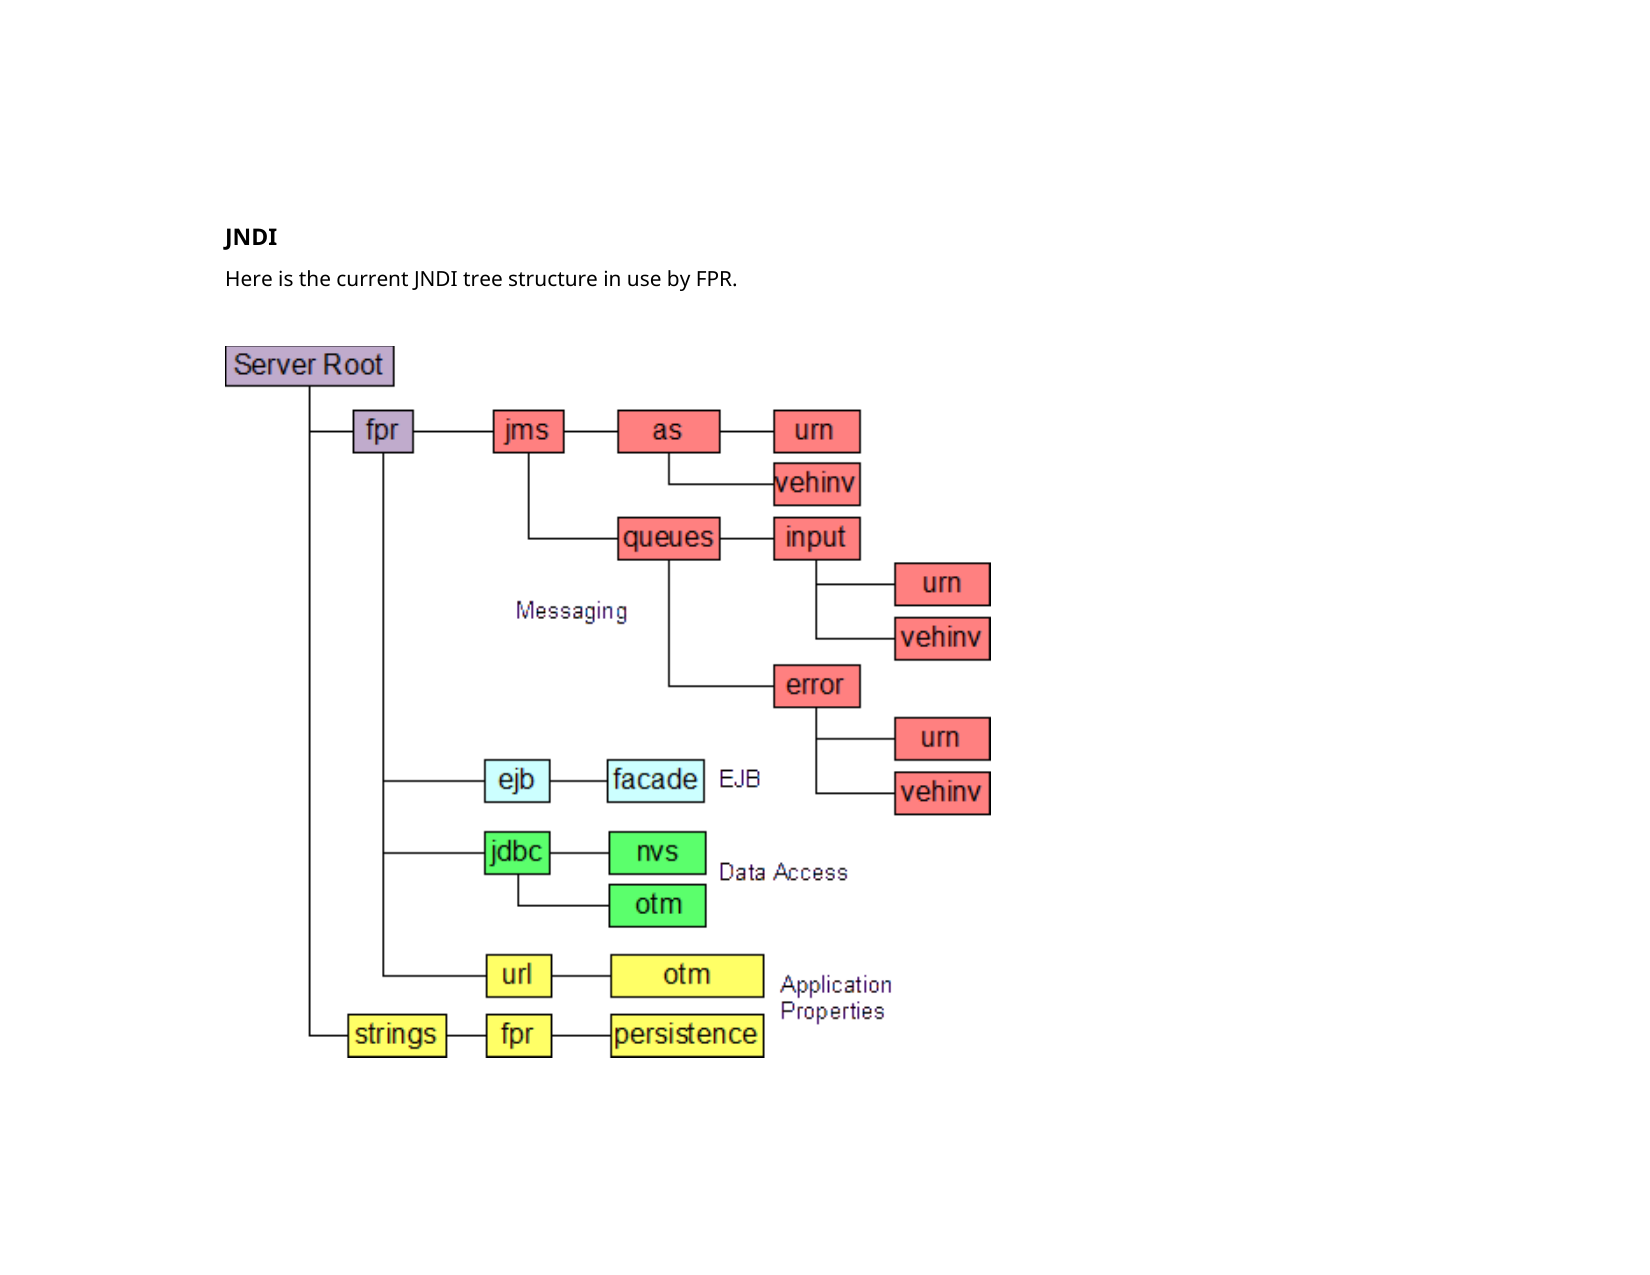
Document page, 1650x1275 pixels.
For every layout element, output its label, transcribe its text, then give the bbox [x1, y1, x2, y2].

picture [225, 346, 991, 1058]
text Here is the current JNDI tree structure in use by FPR. [225, 264, 1500, 293]
text JNDI [225, 220, 1500, 252]
